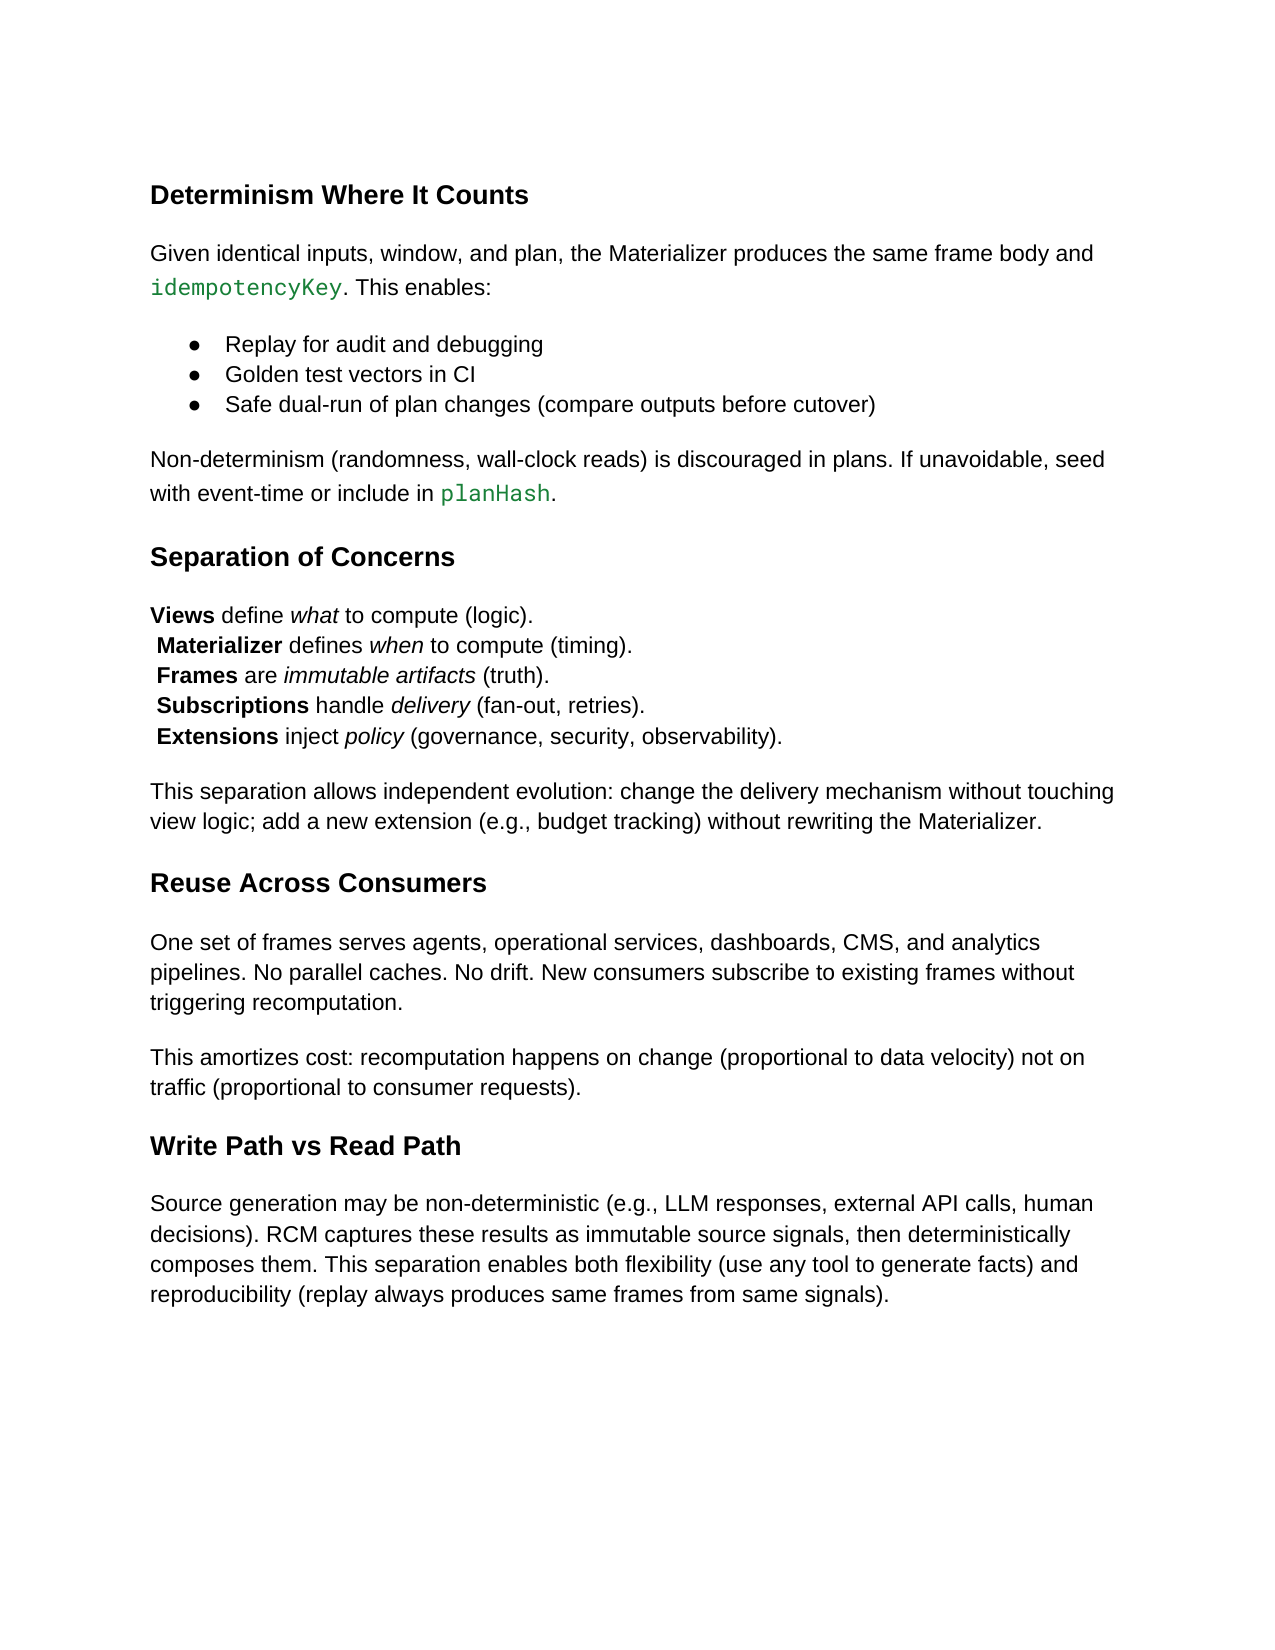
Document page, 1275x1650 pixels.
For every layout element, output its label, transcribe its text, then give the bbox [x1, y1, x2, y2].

text Non-determinism (randomness, wall-clock reads) is discouraged in plans. If unavoidable, seed with event-time or include in planHash. [150, 446, 1125, 507]
text Given identical inputs, window, and plan, the Materializer produces the same frame body and idempotencyKey. This enables: [150, 240, 1125, 301]
list Replay for audit and debugging [187, 331, 1125, 357]
text One set of frames serves agents, operational services, dashboards, CMS, and analytics pipelines. No parallel caches. No drift. New consumers subscribe to existing frames without triggering recomputation. [150, 928, 1125, 1015]
subtitle Separation of Concerns [150, 541, 1125, 572]
text This separation allows independent evolution: change the delivery mechanism without touching view logic; add a new extension (e.g., budget tracking) without rewriting the Materializer. [150, 778, 1125, 834]
text Write Path vs Read Path [150, 1129, 1125, 1161]
text This amortizes cost: recomputation happens on change (proportional to data velocity) not on traffic (proportional to consumer requests). [150, 1044, 1125, 1101]
list Safe dual-run of plan changes (compare outputs before cutover) [187, 391, 1125, 417]
list Golden test vectors in CI [187, 361, 1125, 387]
text Views define what to compute (logic). Materializer defines when to compute (timing). Frames are immutable artifacts (truth). Subscriptions handle delivery (fan-out, retries). Extensions inject policy (governance, security, observability). [150, 602, 1125, 749]
subtitle Determinism Where It Counts [150, 179, 1125, 210]
subtitle Reuse Across Consumers [150, 867, 1125, 899]
text Source generation may be non-deterministic (e.g., LLM responses, external API calls, human decisions). RCM captures these results as immutable source signals, then deterministically composes them. This separation enables both flexibility (use any tool to generate facts) and reproducibility (replay always produces same frames from same signals). [150, 1190, 1125, 1307]
